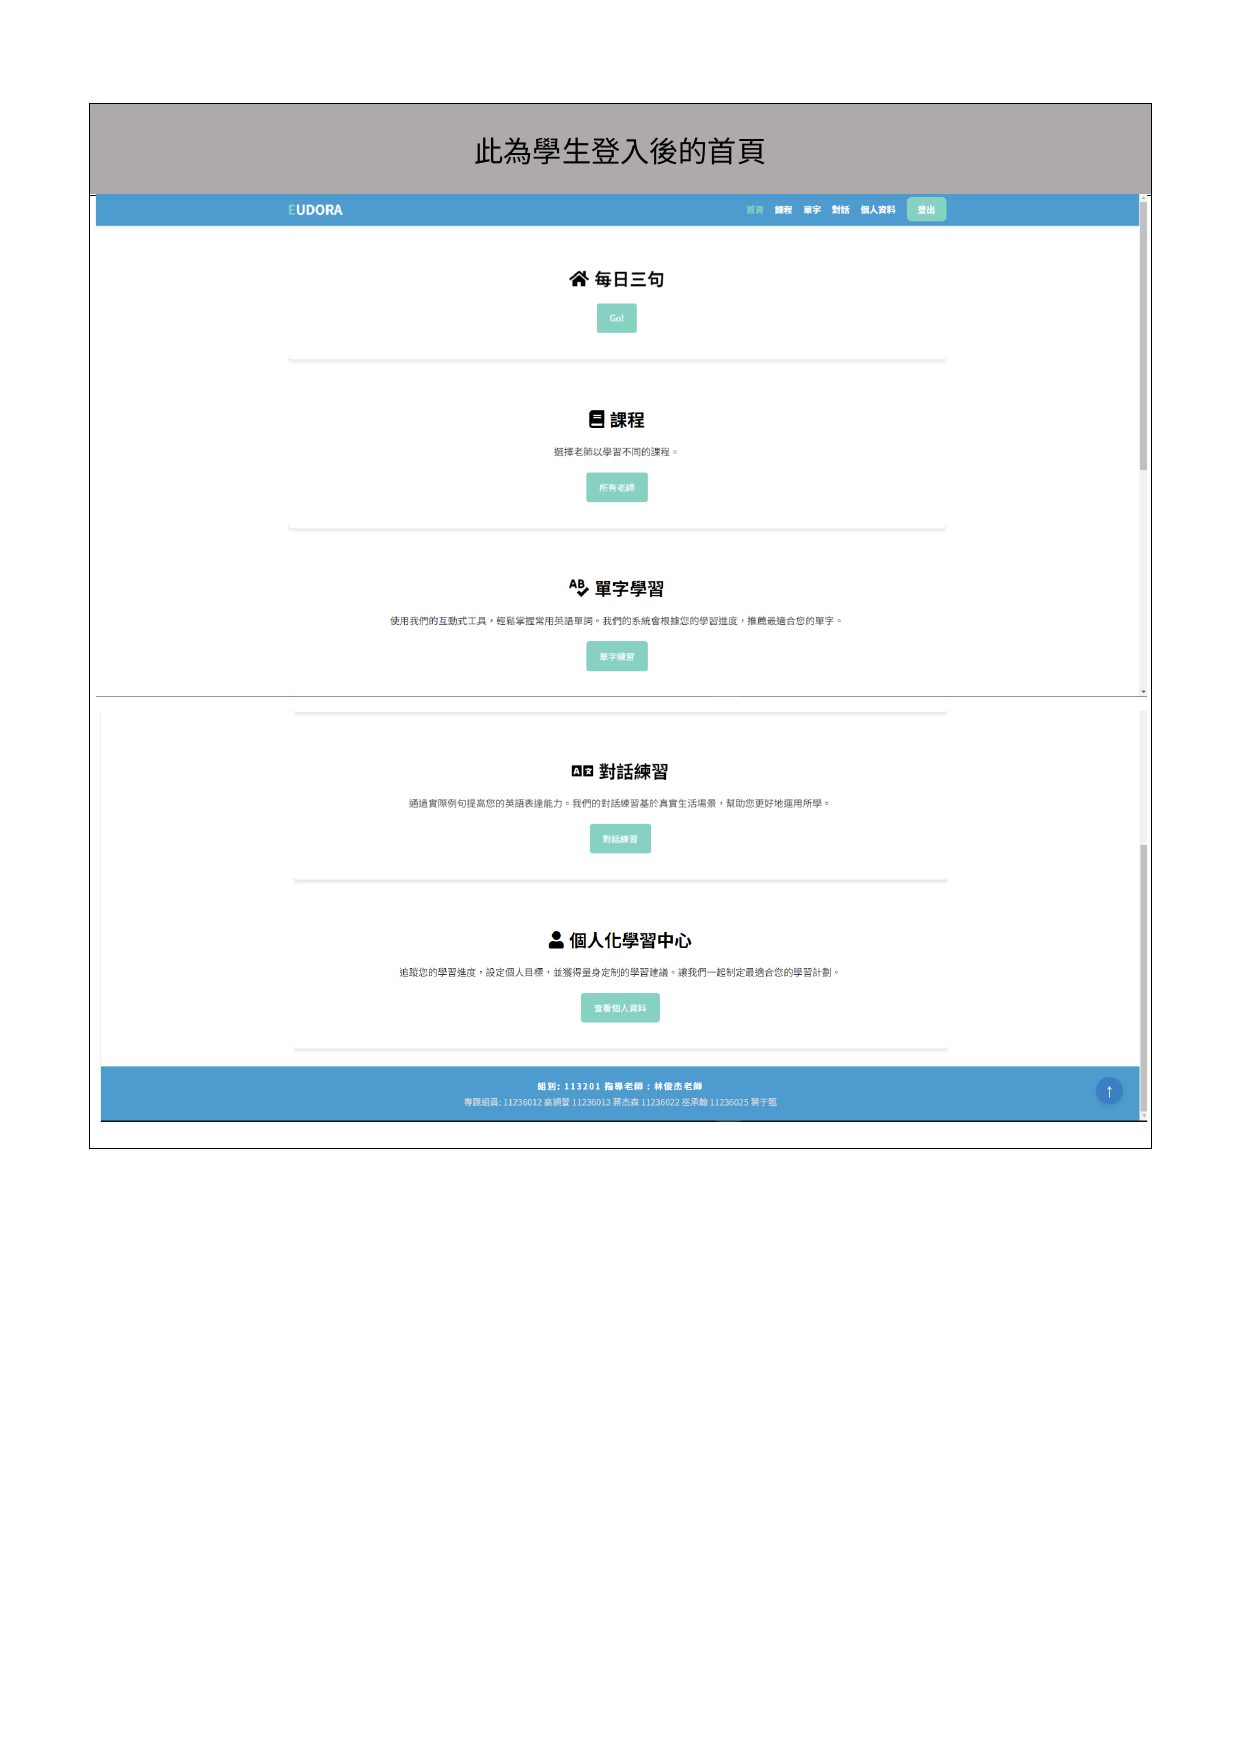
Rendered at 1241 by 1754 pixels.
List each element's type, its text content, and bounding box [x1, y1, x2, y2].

table_cell [90, 196, 1151, 1148]
table_header 此為學生登入後的首頁 [90, 104, 1151, 194]
picture [100, 711, 1148, 1122]
picture [95, 194, 1148, 697]
